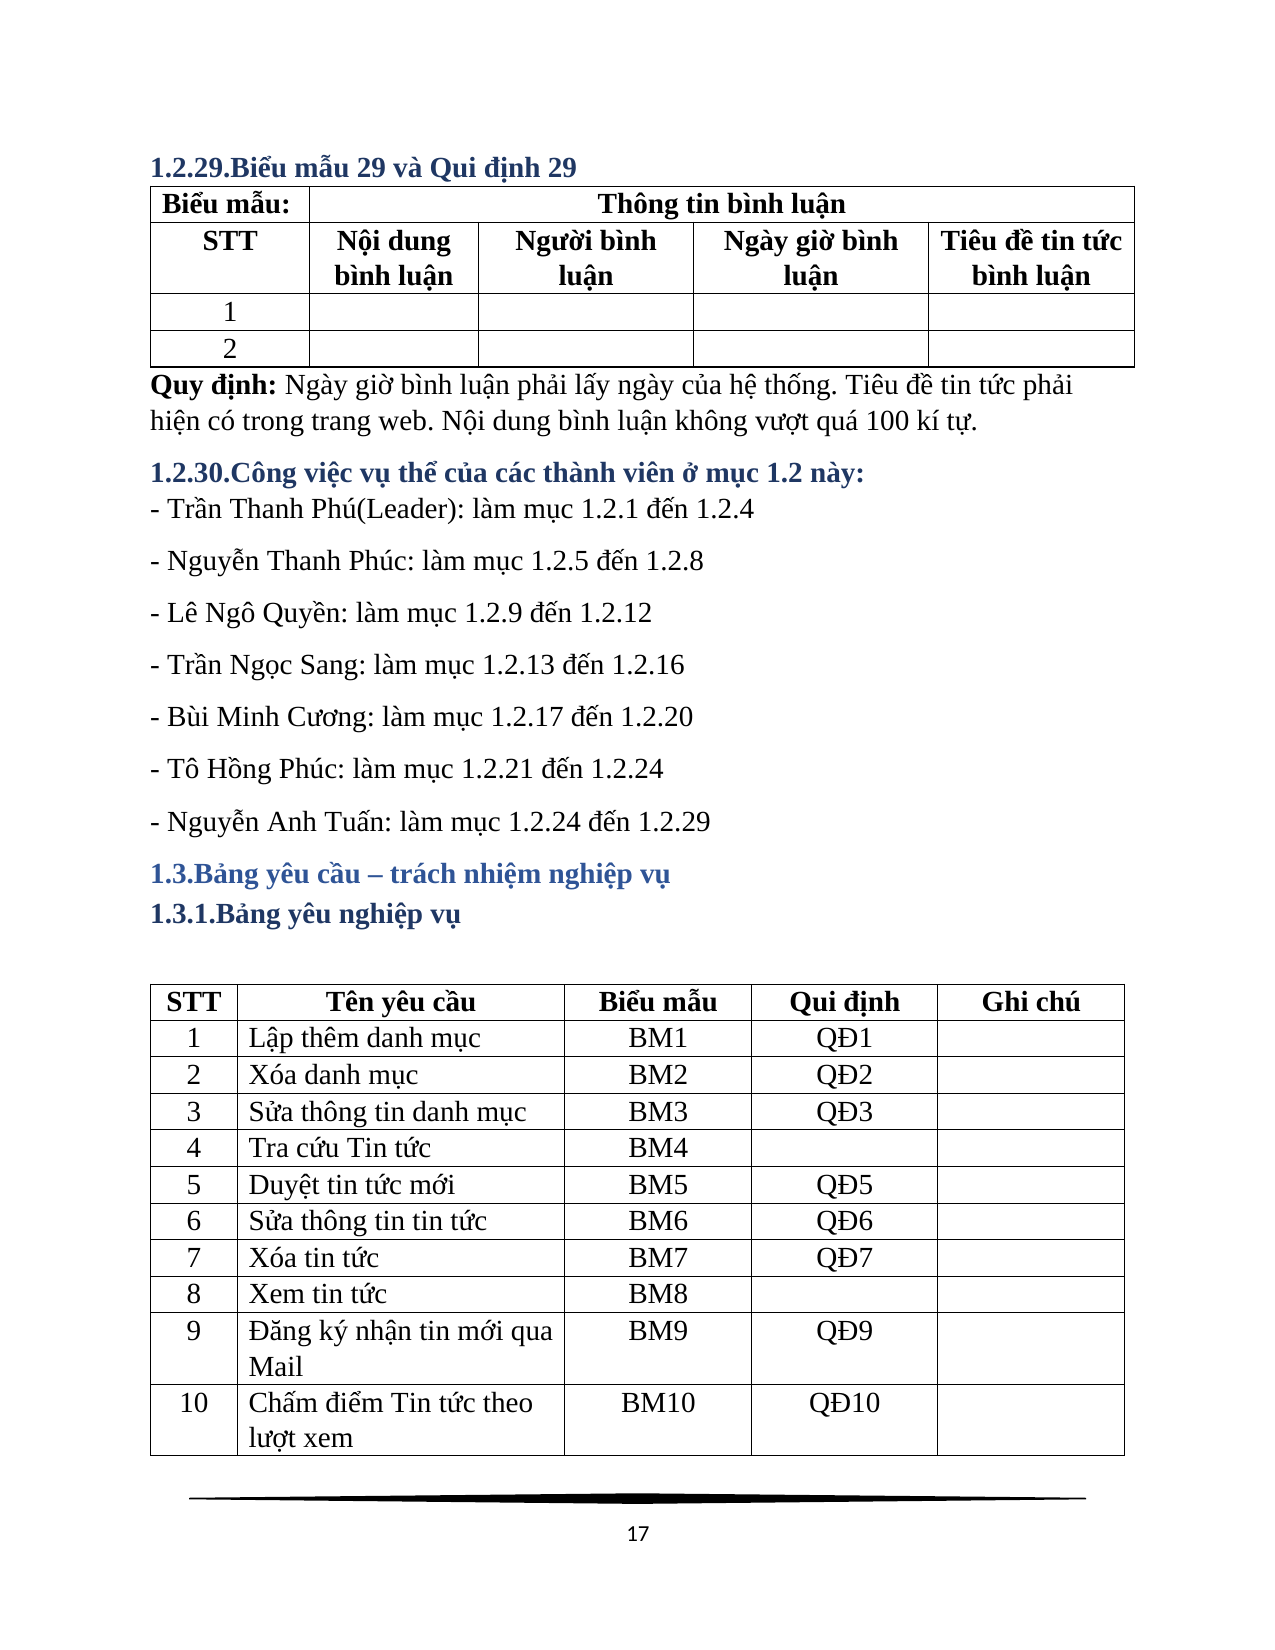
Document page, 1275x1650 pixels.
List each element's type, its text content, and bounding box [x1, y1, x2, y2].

table_cell [938, 1277, 1124, 1312]
table_cell [929, 331, 1134, 366]
table_cell BM4 [565, 1130, 751, 1166]
table_cell QĐ5 [752, 1167, 937, 1202]
table_cell 10 [151, 1385, 237, 1455]
table_header Biểu mẫu [565, 985, 751, 1019]
table_cell [938, 1094, 1124, 1129]
table_cell [694, 294, 928, 330]
table_header Qui định [752, 985, 937, 1019]
table_cell 1 [151, 294, 309, 330]
table_cell [479, 294, 693, 330]
table_header Ghi chú [938, 985, 1124, 1019]
table_cell BM10 [565, 1385, 751, 1455]
table_cell [310, 294, 478, 330]
table_cell [938, 1385, 1124, 1455]
table_cell Người bình luận [479, 223, 693, 293]
table_cell Sửa thông tin danh mục [238, 1094, 564, 1129]
text - Trần Thanh Phú(Leader): làm mục 1.2.1 đến 1.2.4 [150, 491, 1125, 524]
table_cell 7 [151, 1240, 237, 1276]
table_cell BM2 [565, 1057, 751, 1093]
table_cell QĐ10 [752, 1385, 937, 1455]
subtitle 1.2.29.Biểu mẫu 29 và Qui định 29 [150, 150, 1125, 183]
table_cell QĐ7 [752, 1240, 937, 1276]
table_cell QĐ3 [752, 1094, 937, 1129]
table_cell 6 [151, 1204, 237, 1239]
table_cell [310, 331, 478, 366]
text Quy định: Ngày giờ bình luận phải lấy ngày của hệ thống. Tiêu đề tin tức phải hiện có trong trang web. Nội dung bình luận không vượt quá 100 kí tự. [150, 368, 1125, 437]
text - Bùi Minh Cương: làm mục 1.2.17 đến 1.2.20 [150, 699, 1125, 733]
table_cell QĐ1 [752, 1021, 937, 1056]
table_cell QĐ6 [752, 1204, 937, 1239]
table_cell [938, 1204, 1124, 1239]
table_cell Xóa tin tức [238, 1240, 564, 1276]
table_cell STT [151, 223, 309, 293]
table_cell BM7 [565, 1240, 751, 1276]
table_cell [929, 294, 1134, 330]
text - Trần Ngọc Sang: làm mục 1.2.13 đến 1.2.16 [150, 647, 1125, 681]
table_cell 1 [151, 1021, 237, 1056]
table_cell Xóa danh mục [238, 1057, 564, 1093]
text - Lê Ngô Quyền: làm mục 1.2.9 đến 1.2.12 [150, 595, 1125, 629]
table_cell Nội dung bình luận [310, 223, 478, 293]
table_cell Chấm điểm Tin tức theo lượt xem [238, 1385, 564, 1455]
text - Tô Hồng Phúc: làm mục 1.2.21 đến 1.2.24 [150, 752, 1125, 785]
table_cell Ngày giờ bình luận [694, 223, 928, 293]
table_cell Sửa thông tin tin tức [238, 1204, 564, 1239]
table_cell BM5 [565, 1167, 751, 1202]
subtitle 1.2.30.Công việc vụ thể của các thành viên ở mục 1.2 này: [150, 455, 1125, 489]
table_cell Xem tin tức [238, 1277, 564, 1312]
table_cell 2 [151, 331, 309, 366]
table_cell 8 [151, 1277, 237, 1312]
table_cell BM3 [565, 1094, 751, 1129]
table_cell 4 [151, 1130, 237, 1166]
table_cell BM8 [565, 1277, 751, 1312]
table_cell [938, 1130, 1124, 1166]
table_cell Đăng ký nhận tin mới qua Mail [238, 1313, 564, 1384]
table_cell BM6 [565, 1204, 751, 1239]
table_cell [752, 1277, 937, 1312]
table_cell [938, 1167, 1124, 1202]
table_header Biểu mẫu: [151, 187, 309, 222]
table_header Thông tin bình luận [310, 187, 1134, 222]
table_cell [694, 331, 928, 366]
table_cell [752, 1130, 937, 1166]
table_header Tên yêu cầu [238, 985, 564, 1019]
table_cell Tiêu đề tin tức bình luận [929, 223, 1134, 293]
text - Nguyễn Anh Tuấn: làm mục 1.2.24 đến 1.2.29 [150, 804, 1125, 837]
table_cell [938, 1240, 1124, 1276]
subtitle 1.3.Bảng yêu cầu – trách nhiệm nghiệp vụ [150, 856, 1125, 889]
table_cell [938, 1021, 1124, 1056]
subtitle 1.3.1.Bảng yêu nghiệp vụ [150, 896, 1125, 929]
table_cell 3 [151, 1094, 237, 1129]
table_cell 5 [151, 1167, 237, 1202]
table_cell QĐ9 [752, 1313, 937, 1384]
table_cell [479, 331, 693, 366]
table_header STT [151, 985, 237, 1019]
table_cell 2 [151, 1057, 237, 1093]
table_cell 9 [151, 1313, 237, 1384]
table_cell BM9 [565, 1313, 751, 1384]
table_cell [938, 1313, 1124, 1384]
table_cell [938, 1057, 1124, 1093]
table_cell Duyệt tin tức mới [238, 1167, 564, 1202]
table_cell QĐ2 [752, 1057, 937, 1093]
table_cell BM1 [565, 1021, 751, 1056]
text - Nguyễn Thanh Phúc: làm mục 1.2.5 đến 1.2.8 [150, 543, 1125, 576]
table_cell Lập thêm danh mục [238, 1021, 564, 1056]
table_cell Tra cứu Tin tức [238, 1130, 564, 1166]
